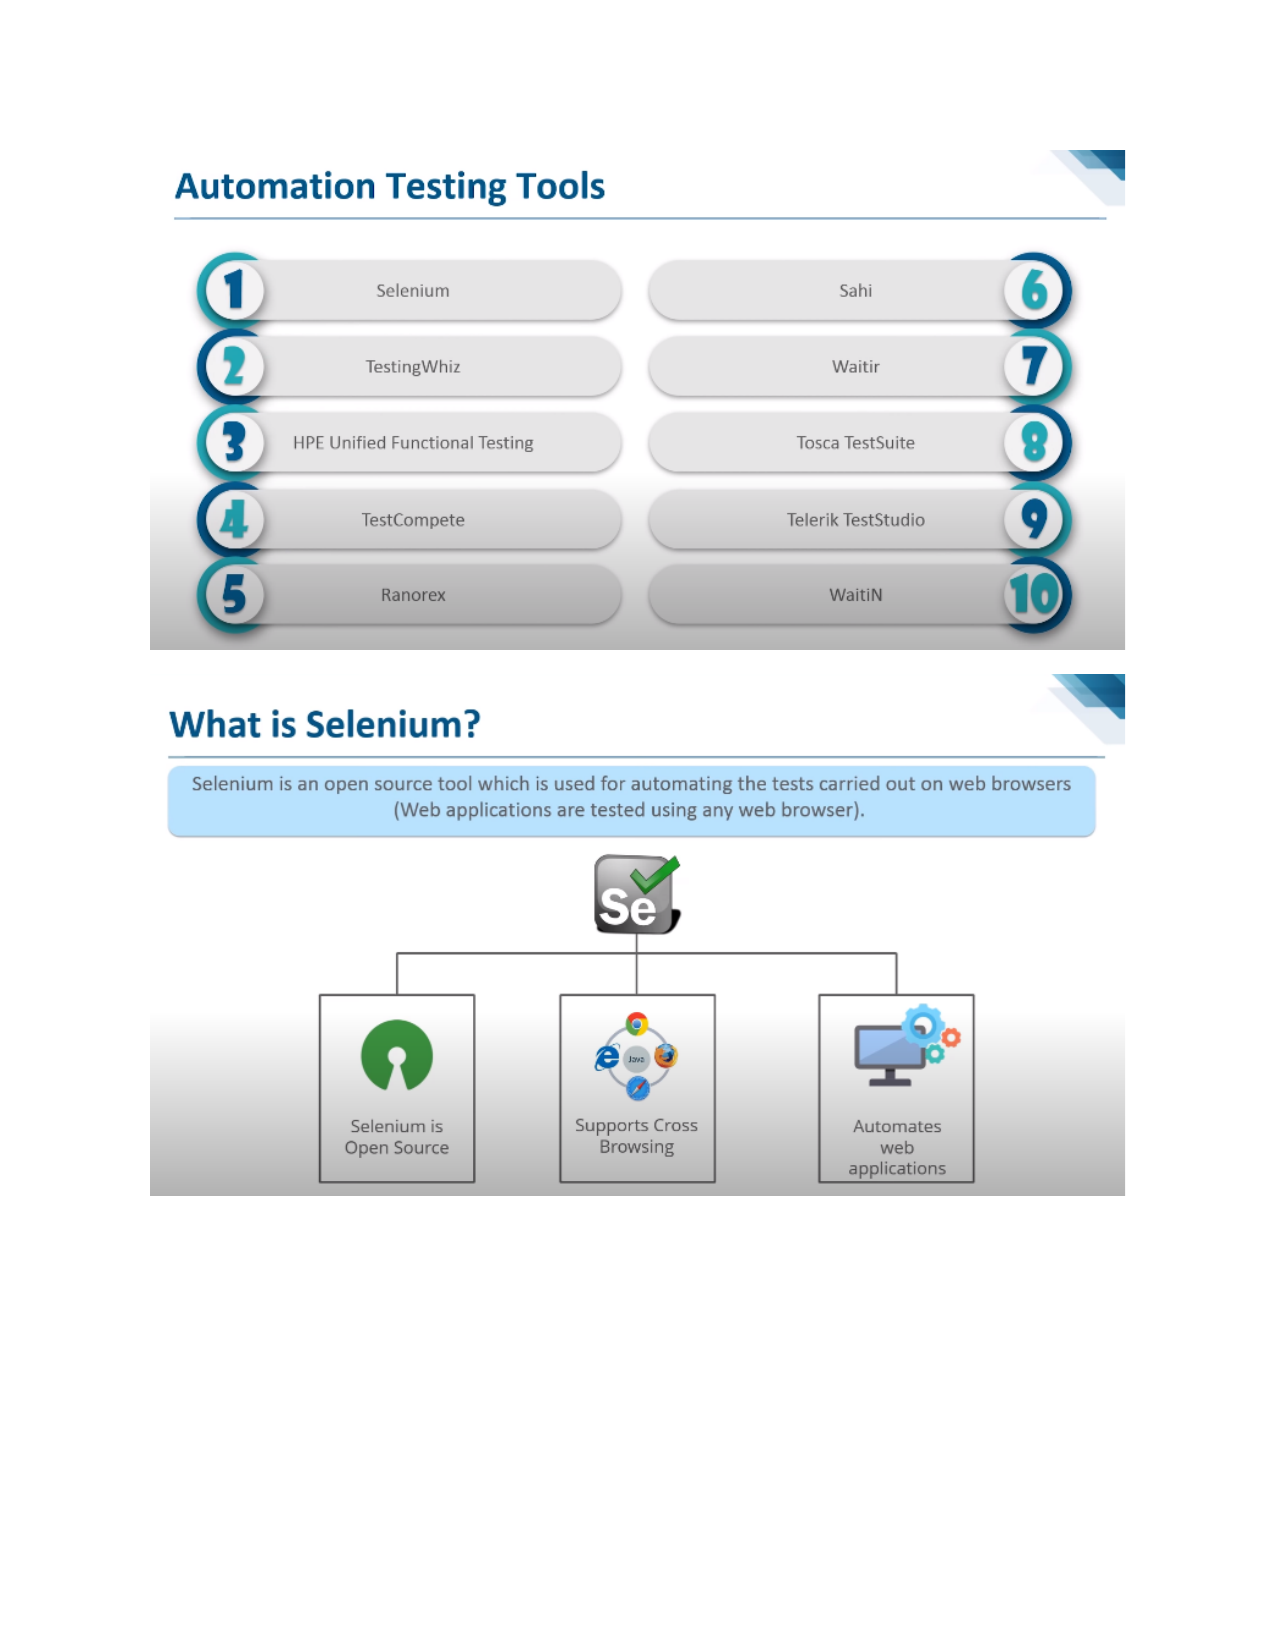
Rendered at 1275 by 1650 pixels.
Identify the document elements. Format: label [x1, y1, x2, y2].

picture [150, 674, 1125, 1196]
picture [150, 150, 1125, 650]
